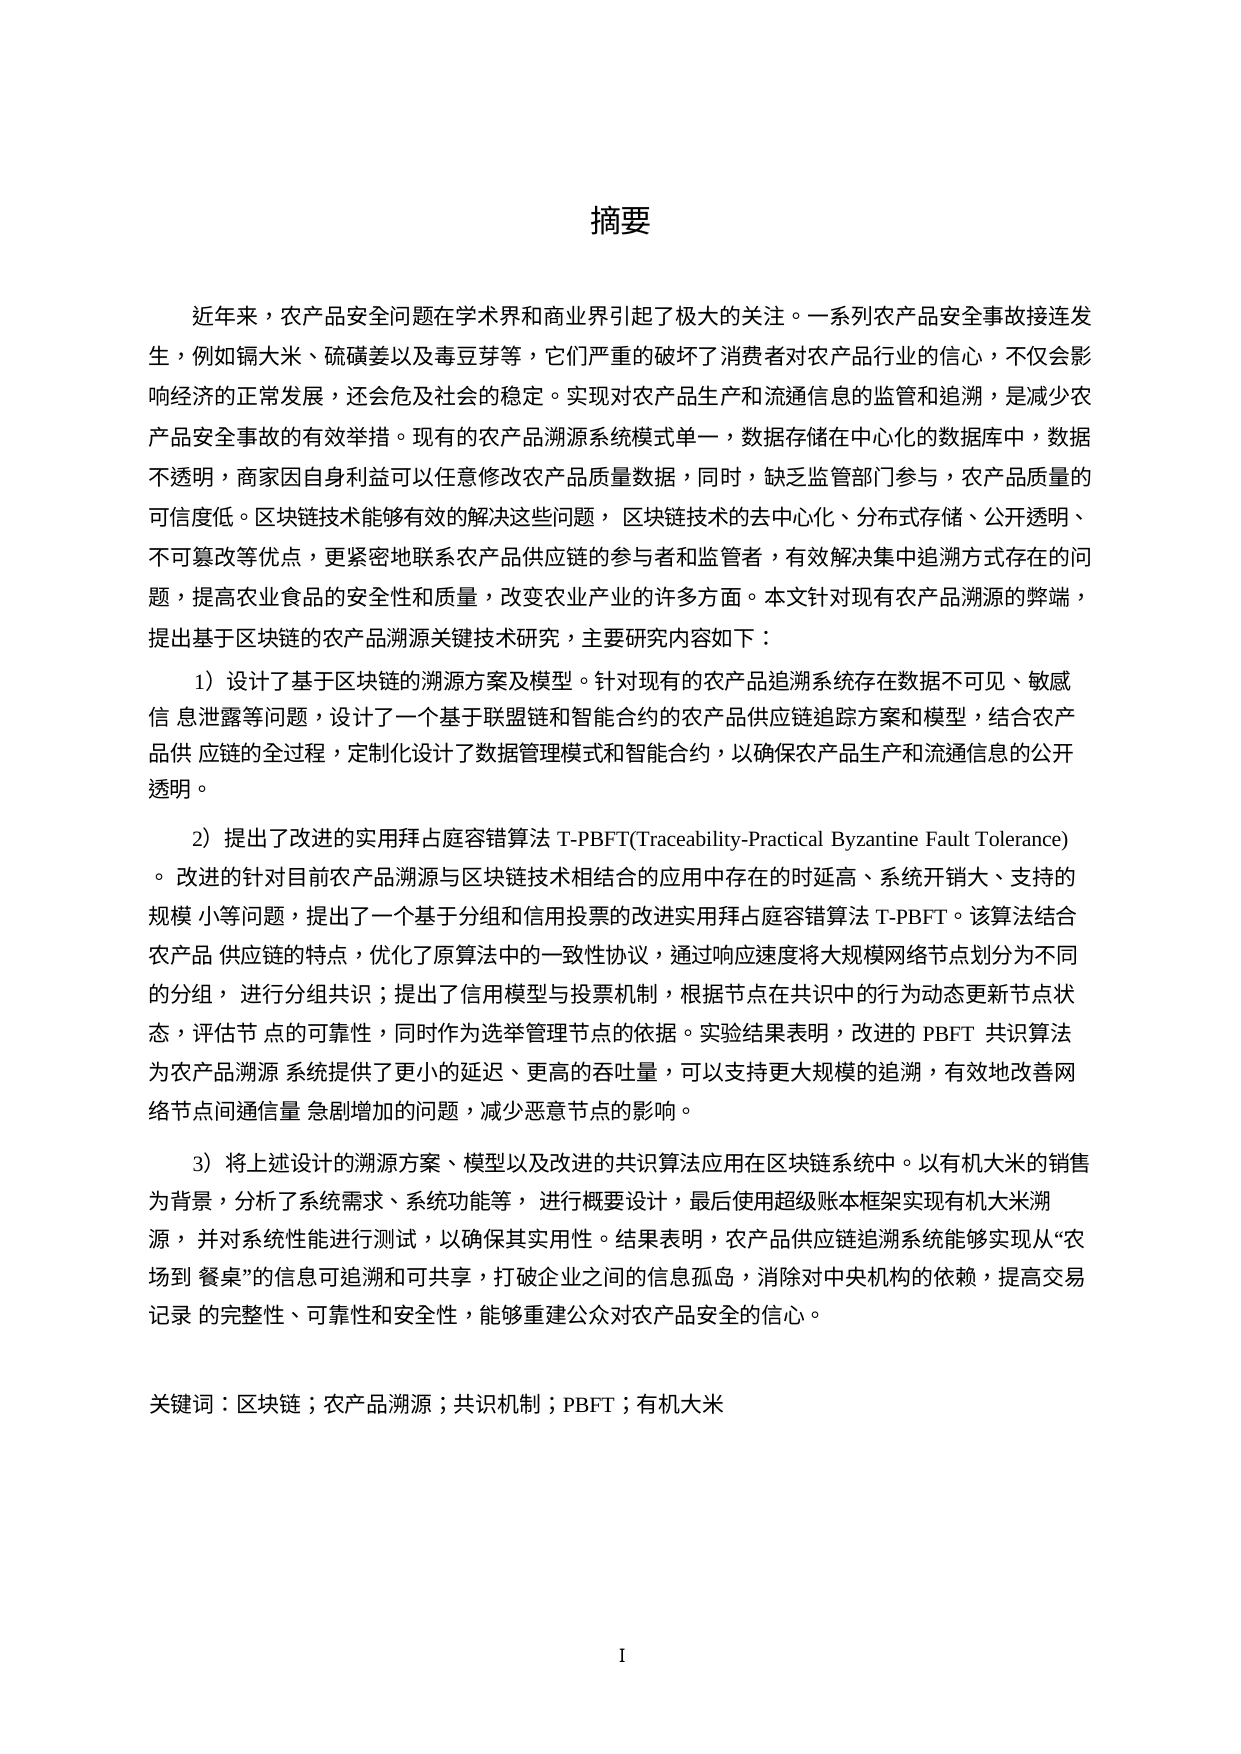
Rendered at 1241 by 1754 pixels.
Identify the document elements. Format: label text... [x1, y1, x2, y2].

text 摘要 [590, 202, 1093, 241]
text 1）设计了基于区块链的溯源方案及模型。针对现有的农产品追溯系统存在数据不可见、敏感信 息泄露等问题，设计了一个基于联盟链和智能合约的农产品供应链追踪方案和模型，结合农产品供 应链的全过程，定制化设计了数据管理模式和智能合约，以确保农产品生产和流通信息的公开透明。 [148, 666, 1093, 804]
text 3）将上述设计的溯源方案、模型以及改进的共识算法应用在区块链系统中。以有机大米的销售 为背景，分析了系统需求、系统功能等， 进行概要设计，最后使用超级账本框架实现有机大米溯源， 并对系统性能进行测试，以确保其实用性。结果表明，农产品供应链追溯系统能够实现从“农场到 餐桌”的信息可追溯和可共享，打破企业之间的信息孤岛，消除对中央机构的依赖，提高交易记录 的完整性、可靠性和安全性，能够重建公众对农产品安全的信心。 [149, 1148, 1093, 1330]
text 2）提出了改进的实用拜占庭容错算法 T-PBFT(Traceability-Practical Byzantine Fault Tolerance) 。 改进的针对目前农产品溯源与区块链技术相结合的应用中存在的时延高、系统开销大、支持的规模 小等问题，提出了一个基于分组和信用投票的改进实用拜占庭容错算法 T-PBFT。该算法结合农产品 供应链的特点，优化了原算法中的一致性协议，通过响应速度将大规模网络节点划分为不同的分组， 进行分组共识；提出了信用模型与投票机制，根据节点在共识中的行为动态更新节点状态，评估节 点的可靠性，同时作为选举管理节点的依据。实验结果表明，改进的 PBFT 共识算法为农产品溯源 系统提供了更小的延迟、更高的吞吐量，可以支持更大规模的追溯，有效地改善网络节点间通信量 急剧增加的问题，减少恶意节点的影响。 [148, 823, 1093, 1126]
text 近年来，农产品安全问题在学术界和商业界引起了极大的关注。一系列农产品安全事故接连发 生，例如镉大米、硫磺姜以及毒豆芽等，它们严重的破坏了消费者对农产品行业的信心，不仅会影 响经济的正常发展，还会危及社会的稳定。实现对农产品生产和流通信息的监管和追溯，是减少农 产品安全事故的有效举措。现有的农产品溯源系统模式单一，数据存储在中心化的数据库中，数据 不透明，商家因自身利益可以任意修改农产品质量数据，同时，缺乏监管部门参与，农产品质量的 可信度低。区块链技术能够有效的解决这些问题， 区块链技术的去中心化、分布式存储、公开透明、 不可篡改等优点，更紧密地联系农产品供应链的参与者和监管者，有效解决集中追溯方式存在的问 题，提高农业食品的安全性和质量，改变农业产业的许多方面。本文针对现有农产品溯源的弊端， 提出基于区块链的农产品溯源关键技术研究，主要研究内容如下： [148, 301, 1093, 652]
text 关键词：区块链；农产品溯源；共识机制；PBFT；有机大米 [149, 1391, 1093, 1418]
